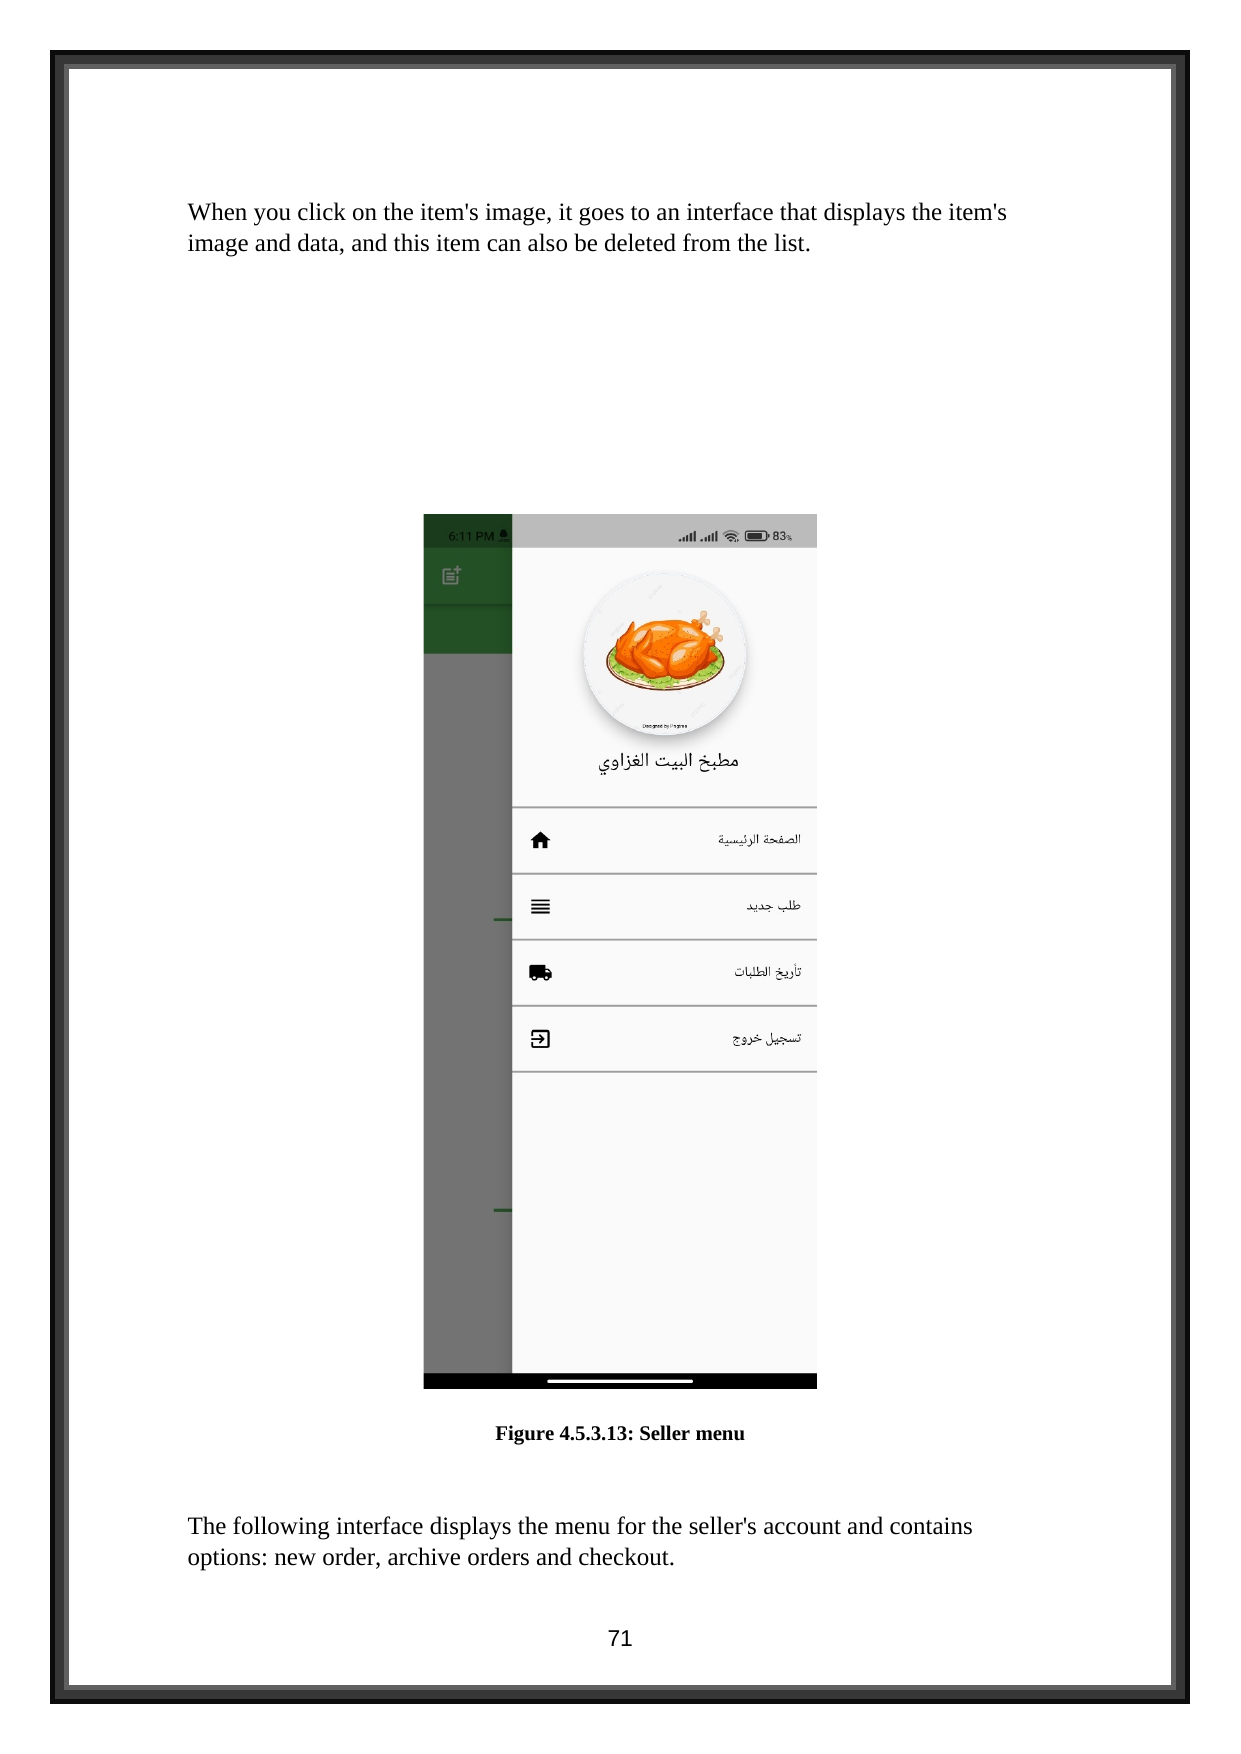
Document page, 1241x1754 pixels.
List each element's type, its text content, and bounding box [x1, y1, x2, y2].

picture [423, 514, 817, 1389]
text When you click on the item's image, it goes to an interface that displays the item's image and data, and this item can also be deleted from the list. [187, 197, 1053, 257]
text Figure 4.5.3.13: Seller menu [187, 1421, 1053, 1445]
text The following interface displays the menu for the seller's account and contains options: new order, archive orders and checkout. [187, 1511, 1053, 1571]
